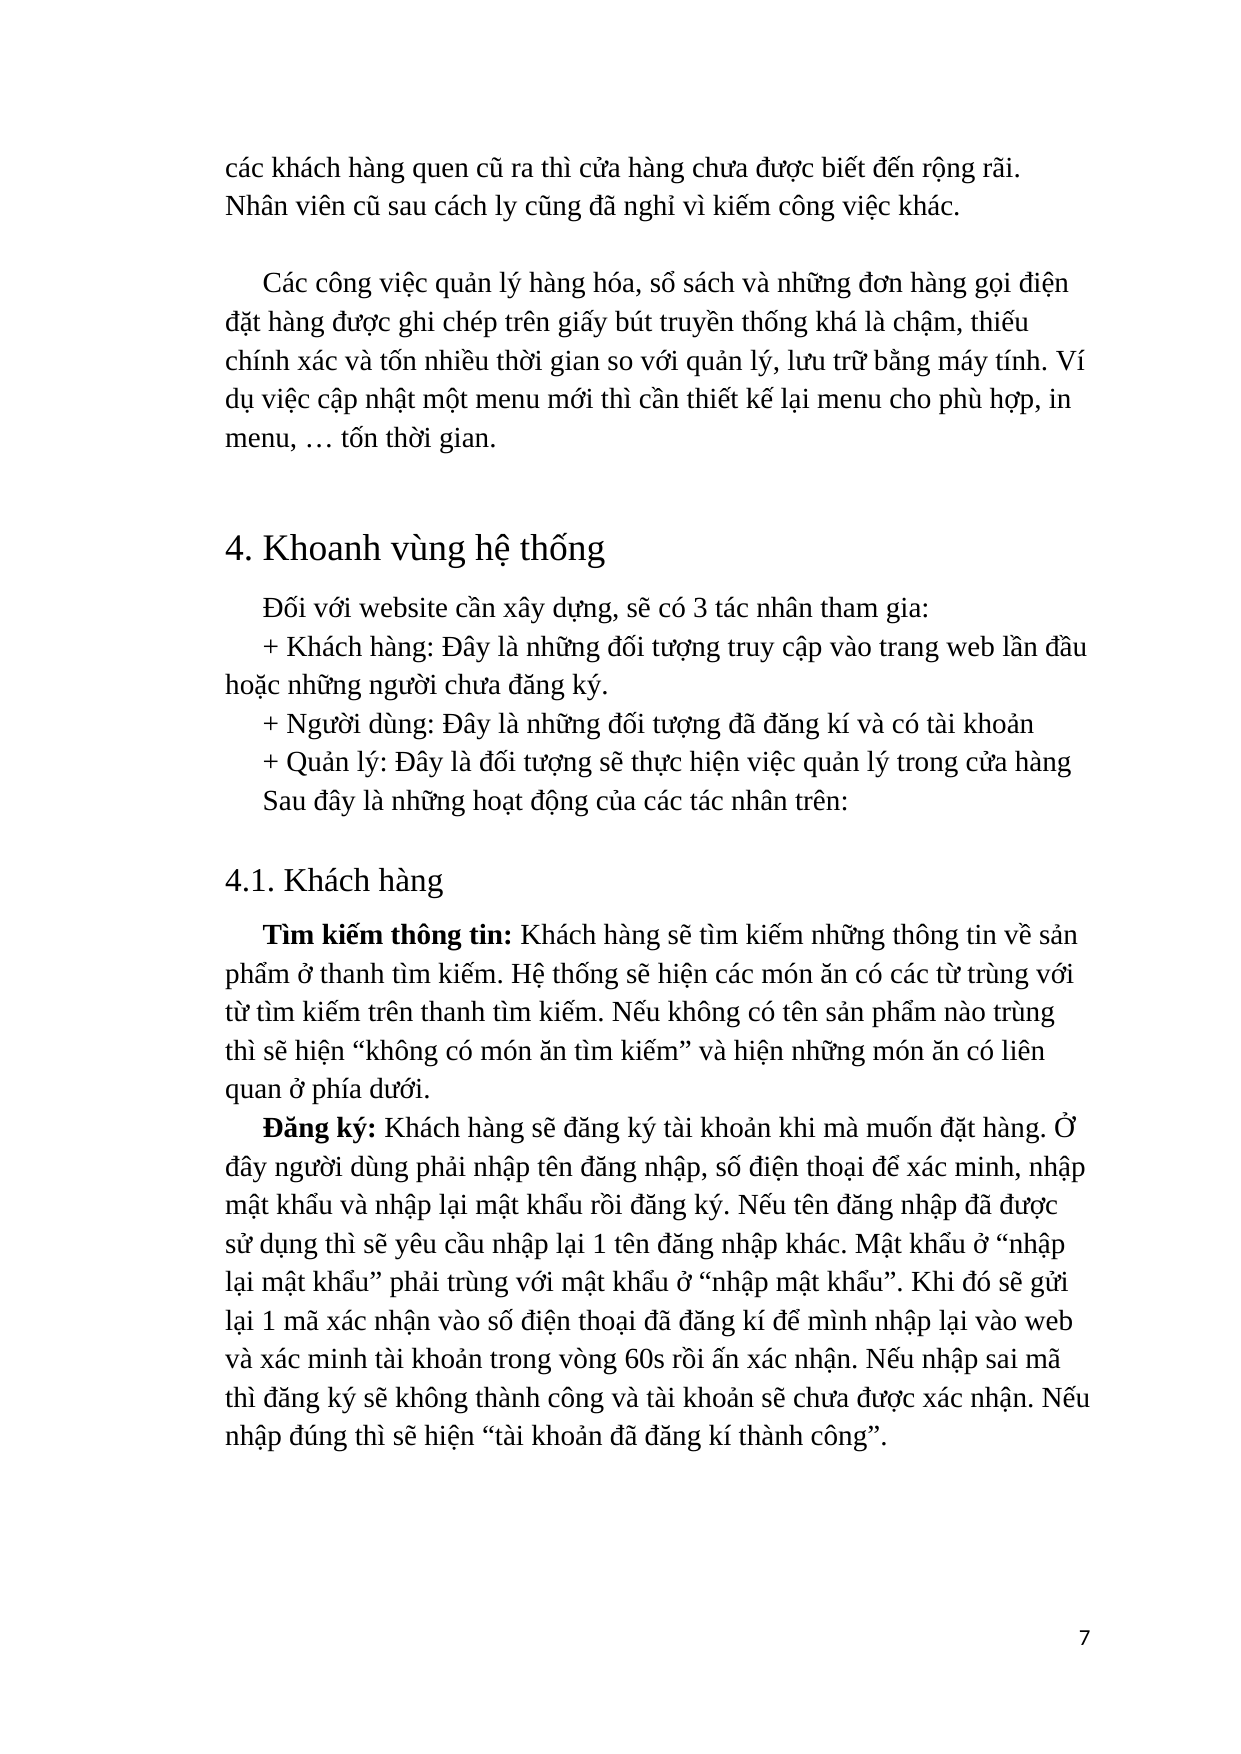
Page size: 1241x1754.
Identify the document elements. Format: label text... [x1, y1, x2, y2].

text Tìm kiếm thông tin: Khách hàng sẽ tìm kiếm những thông tin về sản phẩm ở thanh tìm kiếm. Hệ thống sẽ hiện các món ăn có các từ trùng với từ tìm kiếm trên thanh tìm kiếm. Nếu không có tên sản phẩm nào trùng thì sẽ hiện “không có món ăn tìm kiếm” và hiện những món ăn có liên quan ở phía dưới. [225, 917, 1090, 1105]
text 4.1. Khách hàng [225, 860, 1090, 898]
text Các công việc quản lý hàng hóa, sổ sách và những đơn hàng gọi điện đặt hàng được ghi chép trên giấy bút truyền thống khá là chậm, thiếu chính xác và tốn nhiều thời gian so với quản lý, lưu trữ bằng máy tính. Ví dụ việc cập nhật một menu mới thì cần thiết kế lại menu cho phù hợp, in menu, … tốn thời gian. [225, 266, 1090, 453]
text + Quản lý: Đây là đối tượng sẽ thực hiện việc quản lý trong cửa hàng [225, 744, 1090, 778]
text + Khách hàng: Đây là những đối tượng truy cập vào trang web lần đầu hoặc những người chưa đăng ký. [225, 629, 1090, 701]
text Sau đây là những hoạt động của các tác nhân trên: [225, 783, 1090, 816]
text + Người dùng: Đây là những đối tượng đã đăng kí và có tài khoản [225, 706, 1090, 739]
text Đối với website cần xây dựng, sẽ có 3 tác nhân tham gia: [225, 590, 1090, 624]
text Đăng ký: Khách hàng sẽ đăng ký tài khoản khi mà muốn đặt hàng. Ở đây người dùng phải nhập tên đăng nhập, số điện thoại để xác minh, nhập mật khẩu và nhập lại mật khẩu rồi đăng ký. Nếu tên đăng nhập đã được sử dụng thì sẽ yêu cầu nhập lại 1 tên đăng nhập khác. Mật khẩu ở “nhập lại mật khẩu” phải trùng với mật khẩu ở “nhập mật khẩu”. Khi đó sẽ gửi lại 1 mã xác nhận vào số điện thoại đã đăng kí để mình nhập lại vào web và xác minh tài khoản trong vòng 60s rồi ấn xác nhận. Nếu nhập sai mã thì đăng ký sẽ không thành công và tài khoản sẽ chưa được xác nhận. Nếu nhập đúng thì sẽ hiện “tài khoản đã đăng kí thành công”. [225, 1110, 1090, 1452]
text 4. Khoanh vùng hệ thống [225, 525, 1090, 568]
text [225, 150, 1090, 222]
